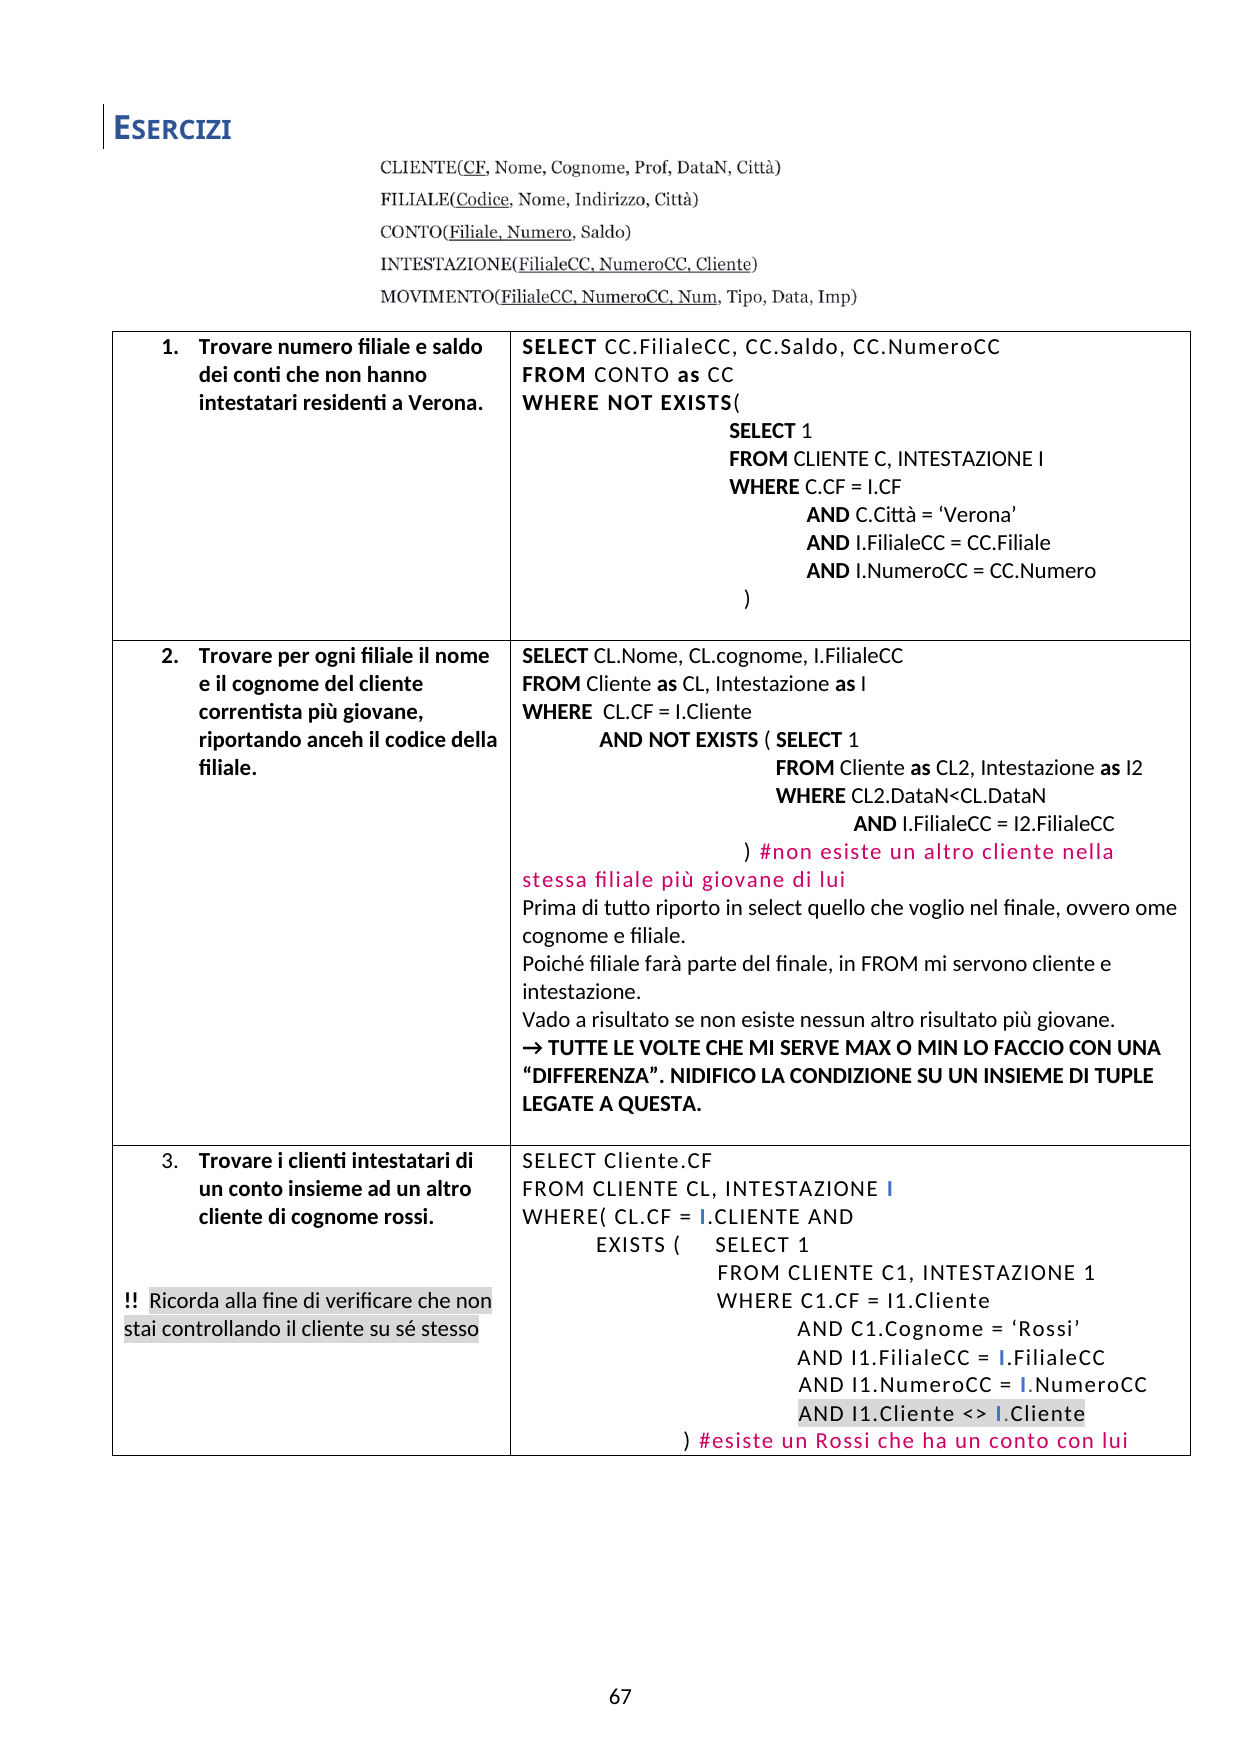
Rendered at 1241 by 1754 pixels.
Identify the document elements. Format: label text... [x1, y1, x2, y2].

picture [373, 152, 867, 311]
table_cell Trovare i clienti intestatari di un conto insieme ad un altro cliente di cognome rossi. !! Ricorda alla fine di verificare che non stai controllando il cliente su sé stesso [113, 1146, 510, 1455]
table_cell SELECT Cliente.CF FROM CLIENTE CL, INTESTAZIONE I WHERE( CL.CF = I.CLIENTE AND EXISTS ( SELECT 1 FROM CLIENTE C1, INTESTAZIONE 1 WHERE C1.CF = I1.Cliente AND C1.Cognome = ‘Rossi’ AND I1.FilialeCC = I.FilialeCC AND I1.NumeroCC = I.NumeroCC AND I1.Cliente <> I.Cliente ) #esiste un Rossi che ha un conto con lui [511, 1146, 1190, 1455]
table_header Trovare numero filiale e saldo dei conti che non hanno intestatari residenti a Verona. [113, 332, 510, 640]
table_cell SELECT CL.Nome, CL.cognome, I.FilialeCC FROM Cliente as CL, Intestazione as I WHERE CL.CF = I.Cliente AND NOT EXISTS ( SELECT 1 FROM Cliente as CL2, Intestazione as I2 WHERE CL2.DataN<CL.DataN AND I.FilialeCC = I2.FilialeCC ) #non esiste un altro cliente nella stessa filiale più giovane di lui Prima di tutto riporto in select quello che voglio nel finale, ovvero ome cognome e filiale. Poiché filiale farà parte del finale, in FROM mi servono cliente e intestazione. Vado a risultato se non esiste nessun altro risultato più giovane. → TUTTE LE VOLTE CHE MI SERVE MAX O MIN LO FACCIO CON UNA “DIFFERENZA”. NIDIFICO LA CONDIZIONE SU UN INSIEME DI TUPLE LEGATE A QUESTA. [511, 641, 1190, 1145]
subtitle Esercizi [112, 103, 1128, 149]
table_header SELECT CC.FilialeCC, CC.Saldo, CC.NumeroCC FROM CONTO as CC WHERE NOT EXISTS( SELECT 1 FROM CLIENTE C, INTESTAZIONE I WHERE C.CF = I.CF AND C.Città = ‘Verona’ AND I.FilialeCC = CC.Filiale AND I.NumeroCC = CC.Numero ) [511, 332, 1190, 640]
table_cell Trovare per ogni filiale il nome e il cognome del cliente correntista più giovane, riportando anceh il codice della filiale. [113, 641, 510, 1145]
